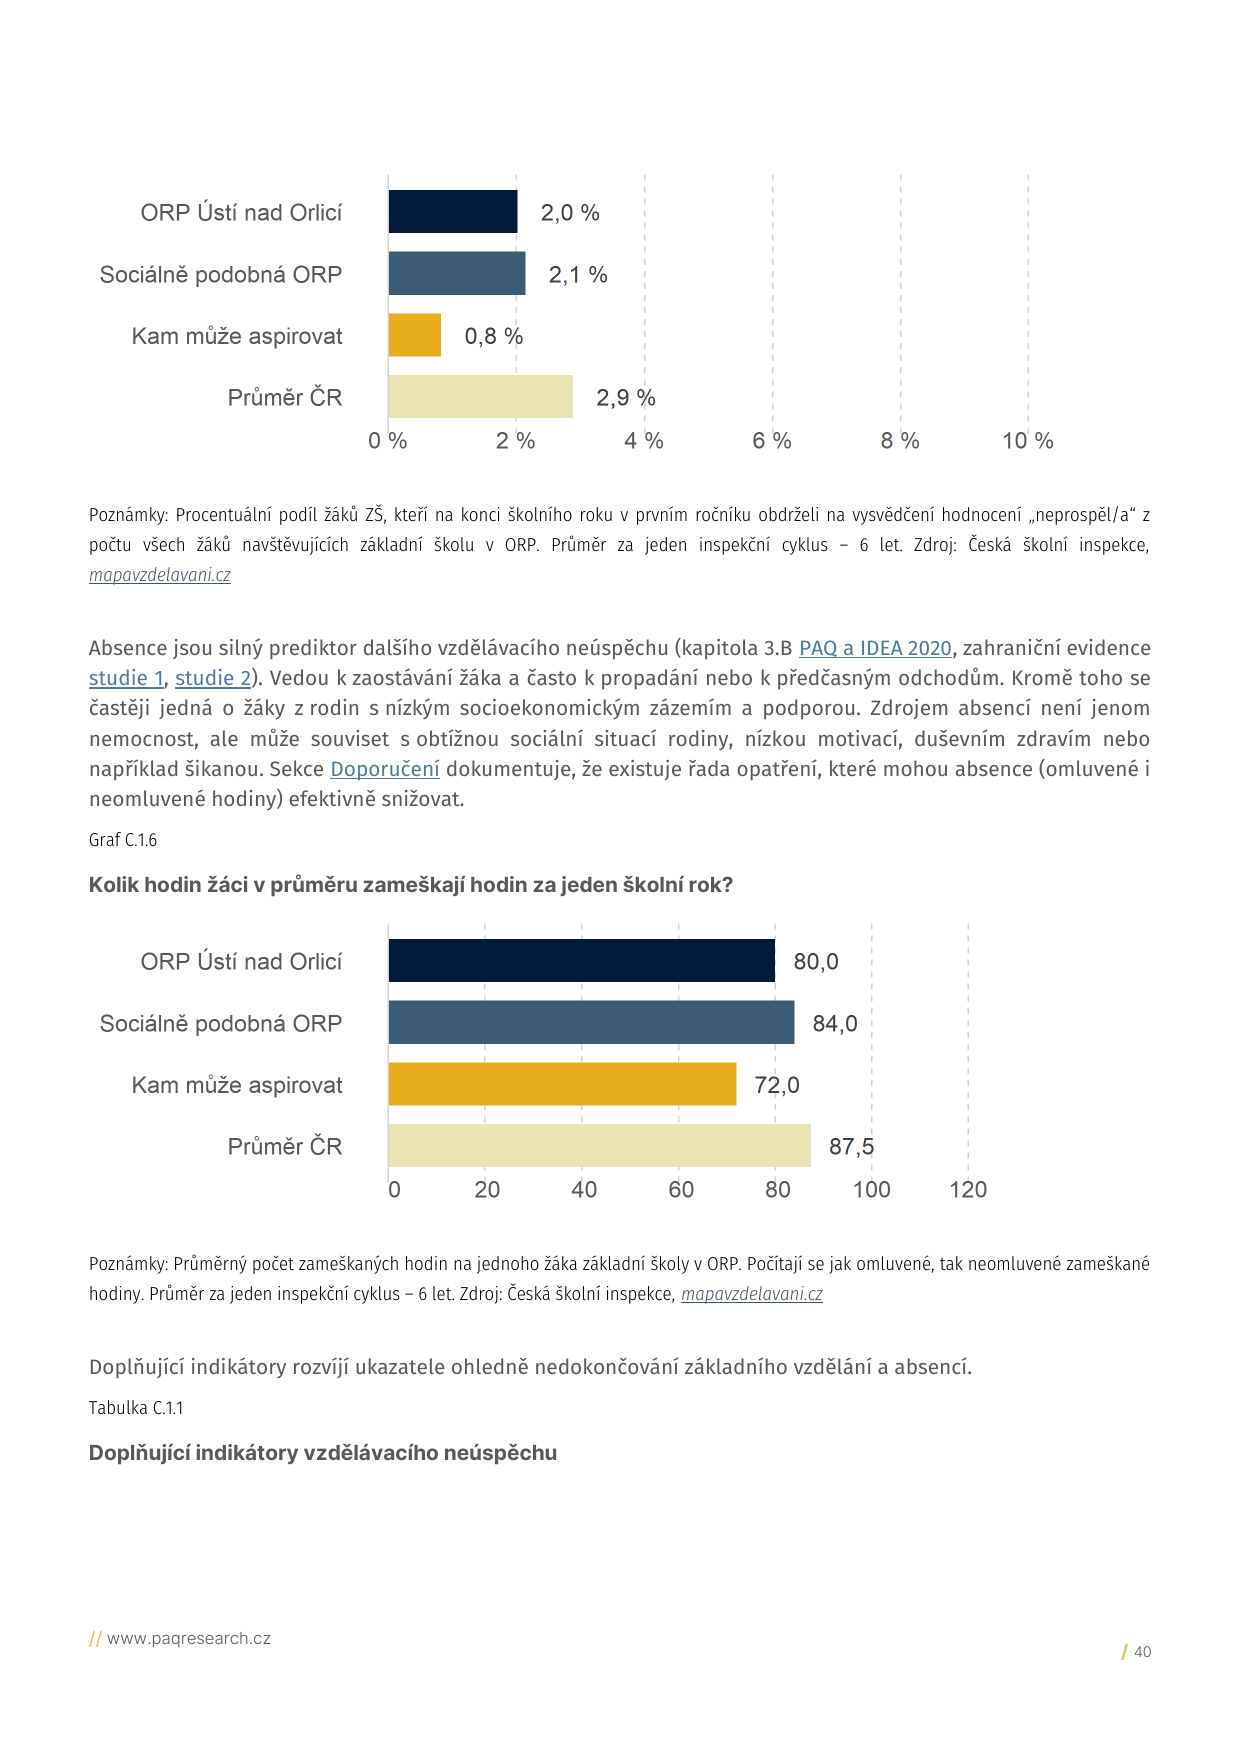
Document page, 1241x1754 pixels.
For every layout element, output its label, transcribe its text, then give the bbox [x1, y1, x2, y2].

picture [88, 147, 1139, 480]
text Tabulka C.1.1 [89, 1397, 1152, 1419]
text Doplňující indikátory rozvíjí ukazatele ohledně nedokončování základního vzdělání a absencí. [89, 1350, 1152, 1380]
text Doplňující indikátory vzdělávacího neúspěchu [89, 1435, 1152, 1465]
picture [88, 897, 1139, 1229]
text Poznámky: Procentuální podíl žáků ZŠ, kteří na konci školního roku v prvním ročníku obdrželi na vysvědčení hodnocení „neprospěl/a“ z počtu všech žáků navštěvujících základní školu v ORP. Průměr za jeden inspekční cyklus – 6 let. Zdroj: Česká školní inspekce, mapavzdelavani.cz [89, 496, 1152, 586]
text Poznámky: Průměrný počet zameškaných hodin na jednoho žáka základní školy v ORP. Počítají se jak omluvené, tak neomluvené zameškané hodiny. Průměr za jeden inspekční cyklus – 6 let. Zdroj: Česká školní inspekce, mapavzdelavani.cz [89, 1245, 1152, 1306]
text Absence jsou silný prediktor dalšího vzdělávacího neúspěchu (kapitola 3.B PAQ a IDEA 2020, zahraniční evidence studie 1, studie 2). Vedou k zaostávání žáka a často k propadání nebo k předčasným odchodům. Kromě toho se častěji jedná o žáky z rodin s nízkým socioekonomickým zázemím a podporou. Zdrojem absencí není jenom nemocnost, ale může souviset s obtížnou sociální situací rodiny, nízkou motivací, duševním zdravím nebo například šikanou. Sekce Doporučení dokumentuje, že existuje řada opatření, které mohou absence (omluvené i neomluvené hodiny) efektivně snižovat. [89, 631, 1152, 812]
text Kolik hodin žáci v průměru zameškají hodin za jeden školní rok? [89, 867, 1152, 897]
text Graf C.1.6 [89, 828, 1152, 851]
